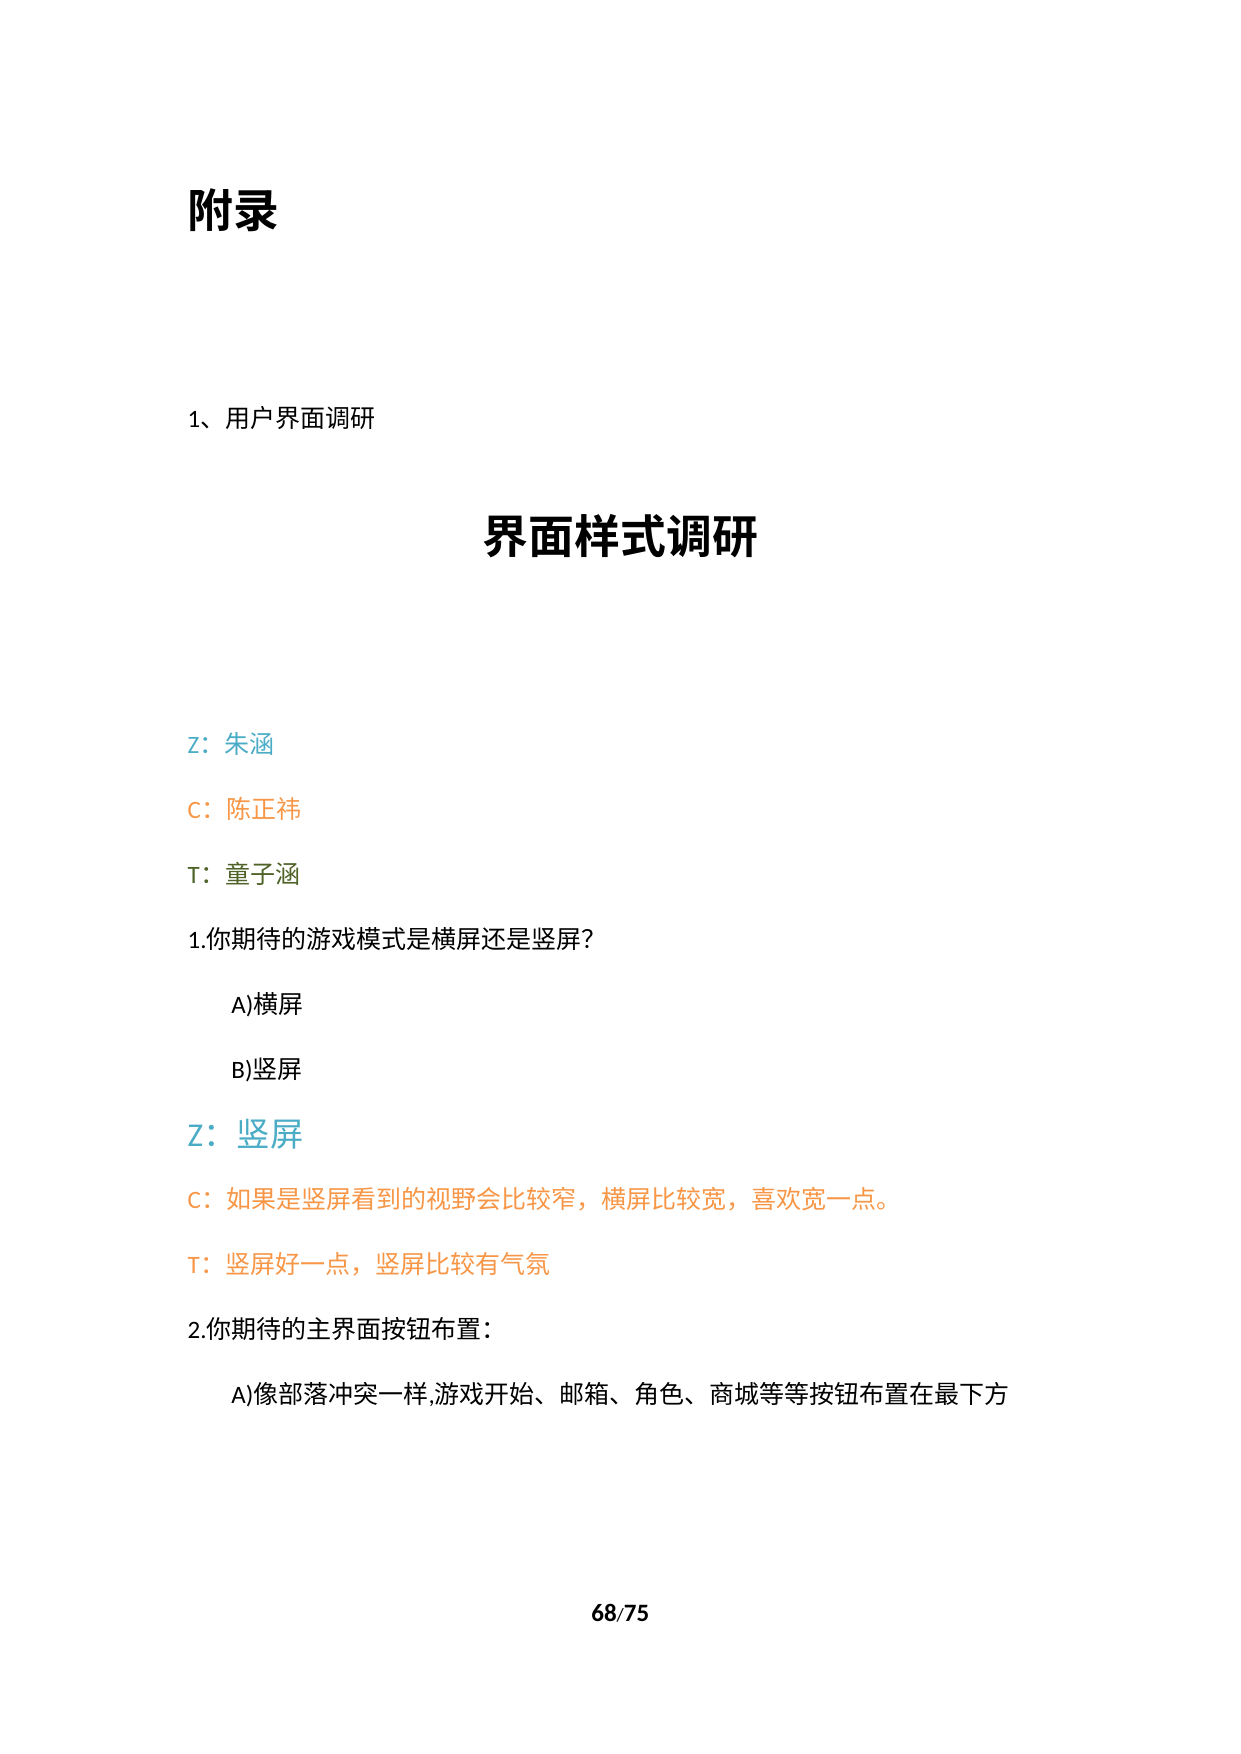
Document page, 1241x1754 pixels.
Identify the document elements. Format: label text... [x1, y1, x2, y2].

text T：童子涵 [187, 840, 1053, 905]
text T：竖屏好一点，竖屏比较有气氛 [187, 1230, 1053, 1295]
text C：陈正祎 [187, 775, 1053, 840]
text B)竖屏 [187, 1035, 1053, 1100]
text 1.你期待的游戏模式是横屏还是竖屏？ [187, 905, 1053, 970]
text A)像部落冲突一样,游戏开始、邮箱、角色、商城等等按钮布置在最下方 [187, 1360, 1053, 1425]
text C：如果是竖屏看到的视野会比较窄，横屏比较宽，喜欢宽一点。 [187, 1165, 1053, 1230]
text Z：朱涵 [187, 710, 1053, 775]
text A)横屏 [187, 970, 1053, 1035]
subtitle 界面样式调研 [187, 484, 1053, 582]
text 2.你期待的主界面按钮布置： [187, 1295, 1053, 1360]
subtitle 附录 [187, 158, 1053, 256]
text Z：竖屏 [187, 1100, 1053, 1165]
text 1、用户界面调研 [187, 384, 1053, 449]
